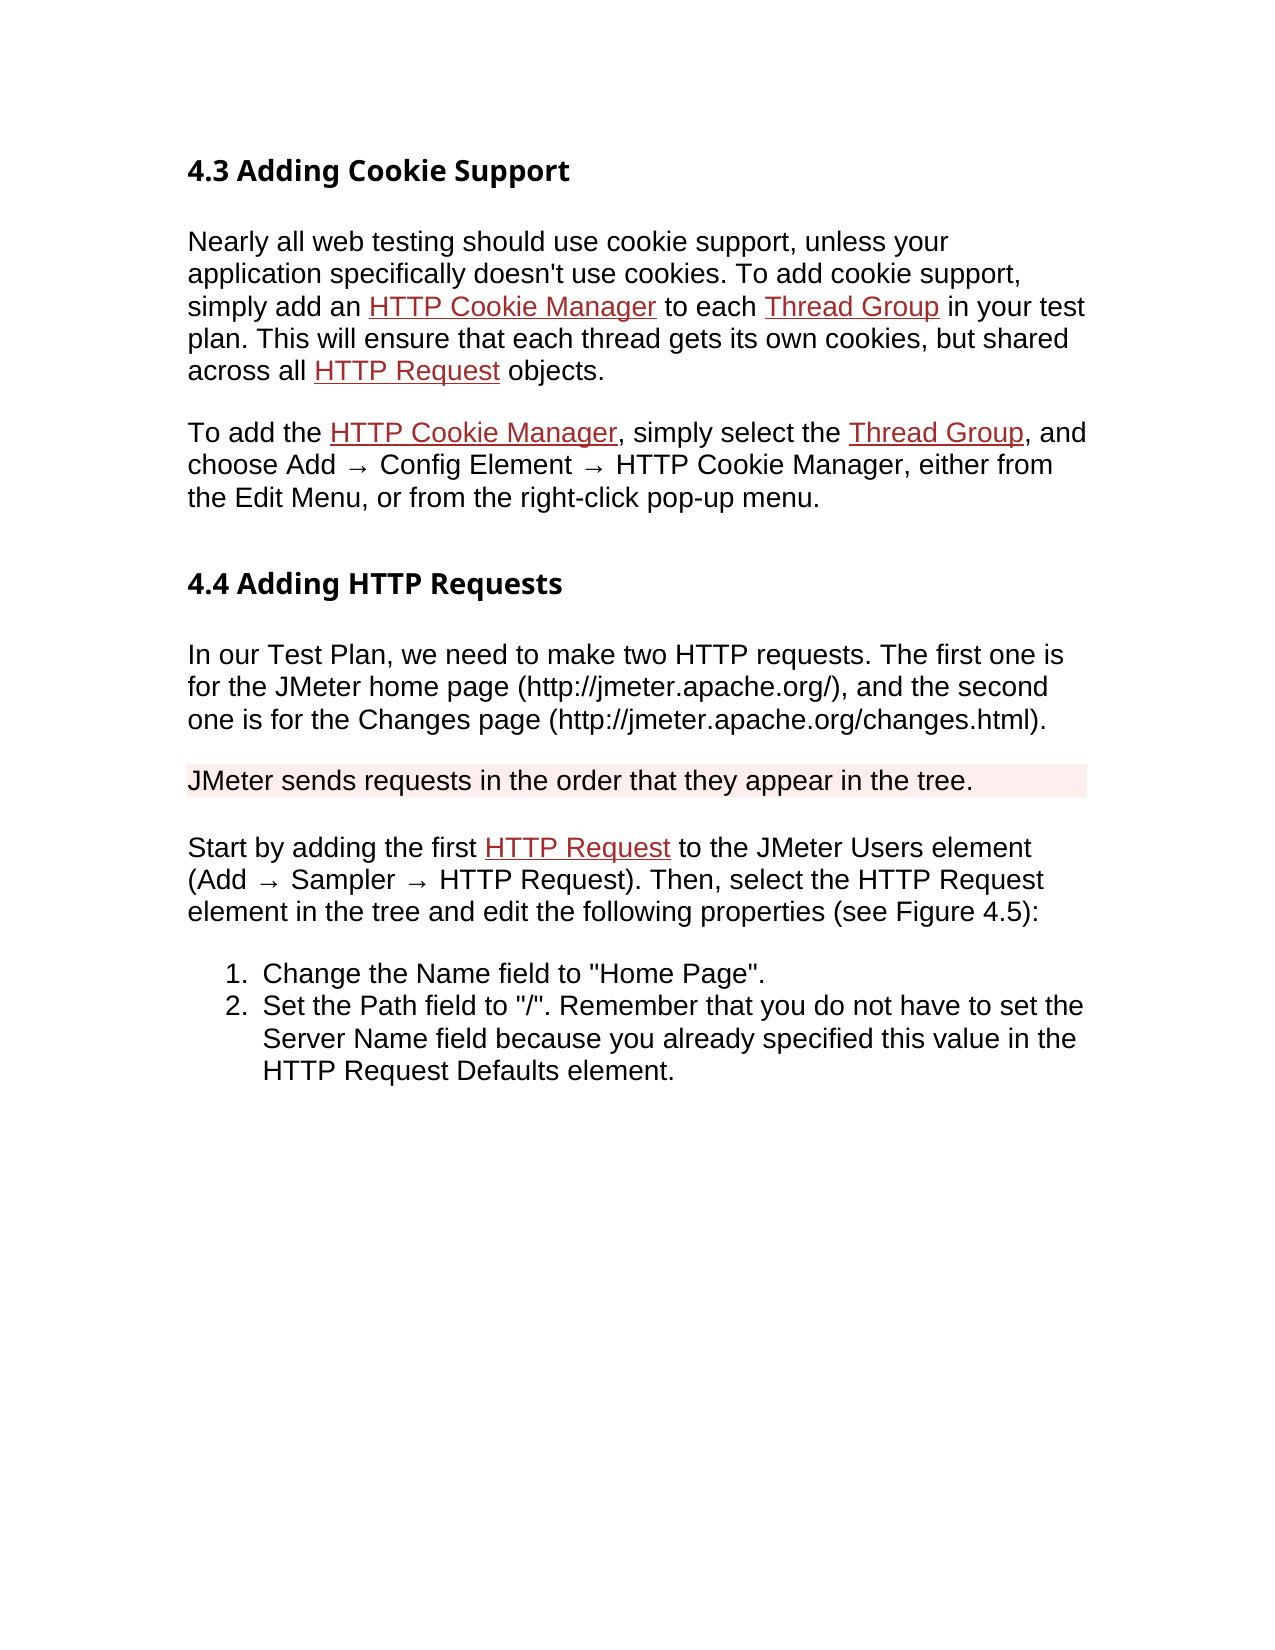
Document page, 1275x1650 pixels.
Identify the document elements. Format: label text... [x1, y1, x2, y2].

text To add the HTTP Cookie Manager, simply select the Thread Group, and choose Add → Config Element → HTTP Cookie Manager, either from the Edit Menu, or from the right-click pop-up menu. [187, 416, 1087, 513]
list Set the Path field to "/". Remember that you do not have to set the Server Name field because you already specified this value in the HTTP Request Defaults element. [225, 989, 1087, 1087]
list Change the Name field to "Home Page". [225, 957, 1087, 989]
text In our Test Plan, we need to make two HTTP requests. The first one is for the JMeter home page (http://jmeter.apache.org/), and the second one is for the Changes page (http://jmeter.apache.org/changes.html). [187, 638, 1087, 735]
subtitle 4.3 Adding Cookie Support [187, 150, 1087, 190]
text Start by adding the first HTTP Request to the JMeter Users element (Add → Sampler → HTTP Request). Then, select the HTTP Request element in the tree and edit the following properties (see Figure 4.5): [187, 831, 1087, 928]
text Nearly all web testing should use cookie support, unless your application specifically doesn't use cookies. To add cookie support, simply add an HTTP Cookie Manager to each Thread Group in your test plan. This will ensure that each thread gets its own cookies, but shared across all HTTP Request objects. [187, 225, 1087, 387]
subtitle 4.4 Adding HTTP Requests [187, 563, 1087, 603]
text JMeter sends requests in the order that they appear in the tree. [187, 764, 1087, 797]
